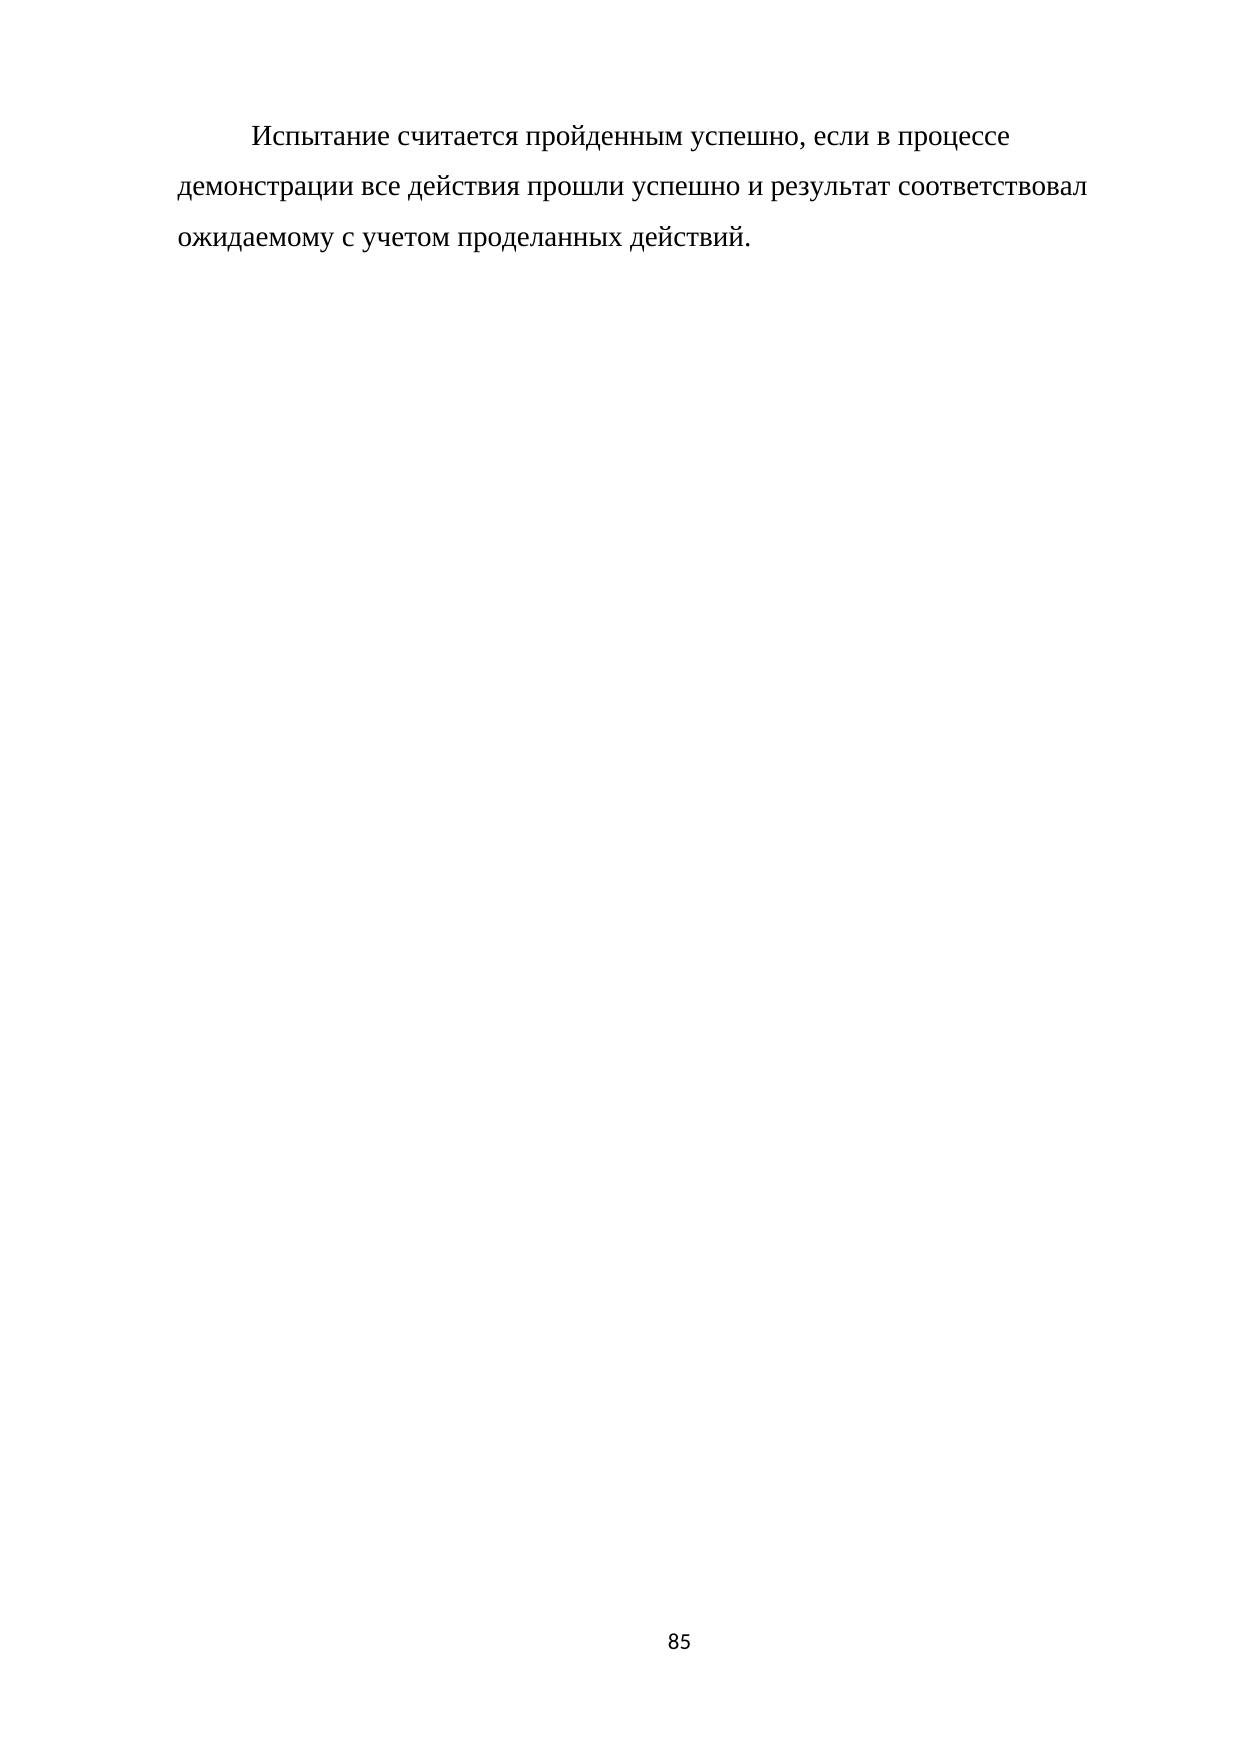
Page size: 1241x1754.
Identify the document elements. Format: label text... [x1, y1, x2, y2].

text Испытание считается пройденным успешно, если в процессе демонстрации все действия прошли успешно и результат соответствовал ожидаемому с учетом проделанных действий. [177, 118, 1181, 252]
